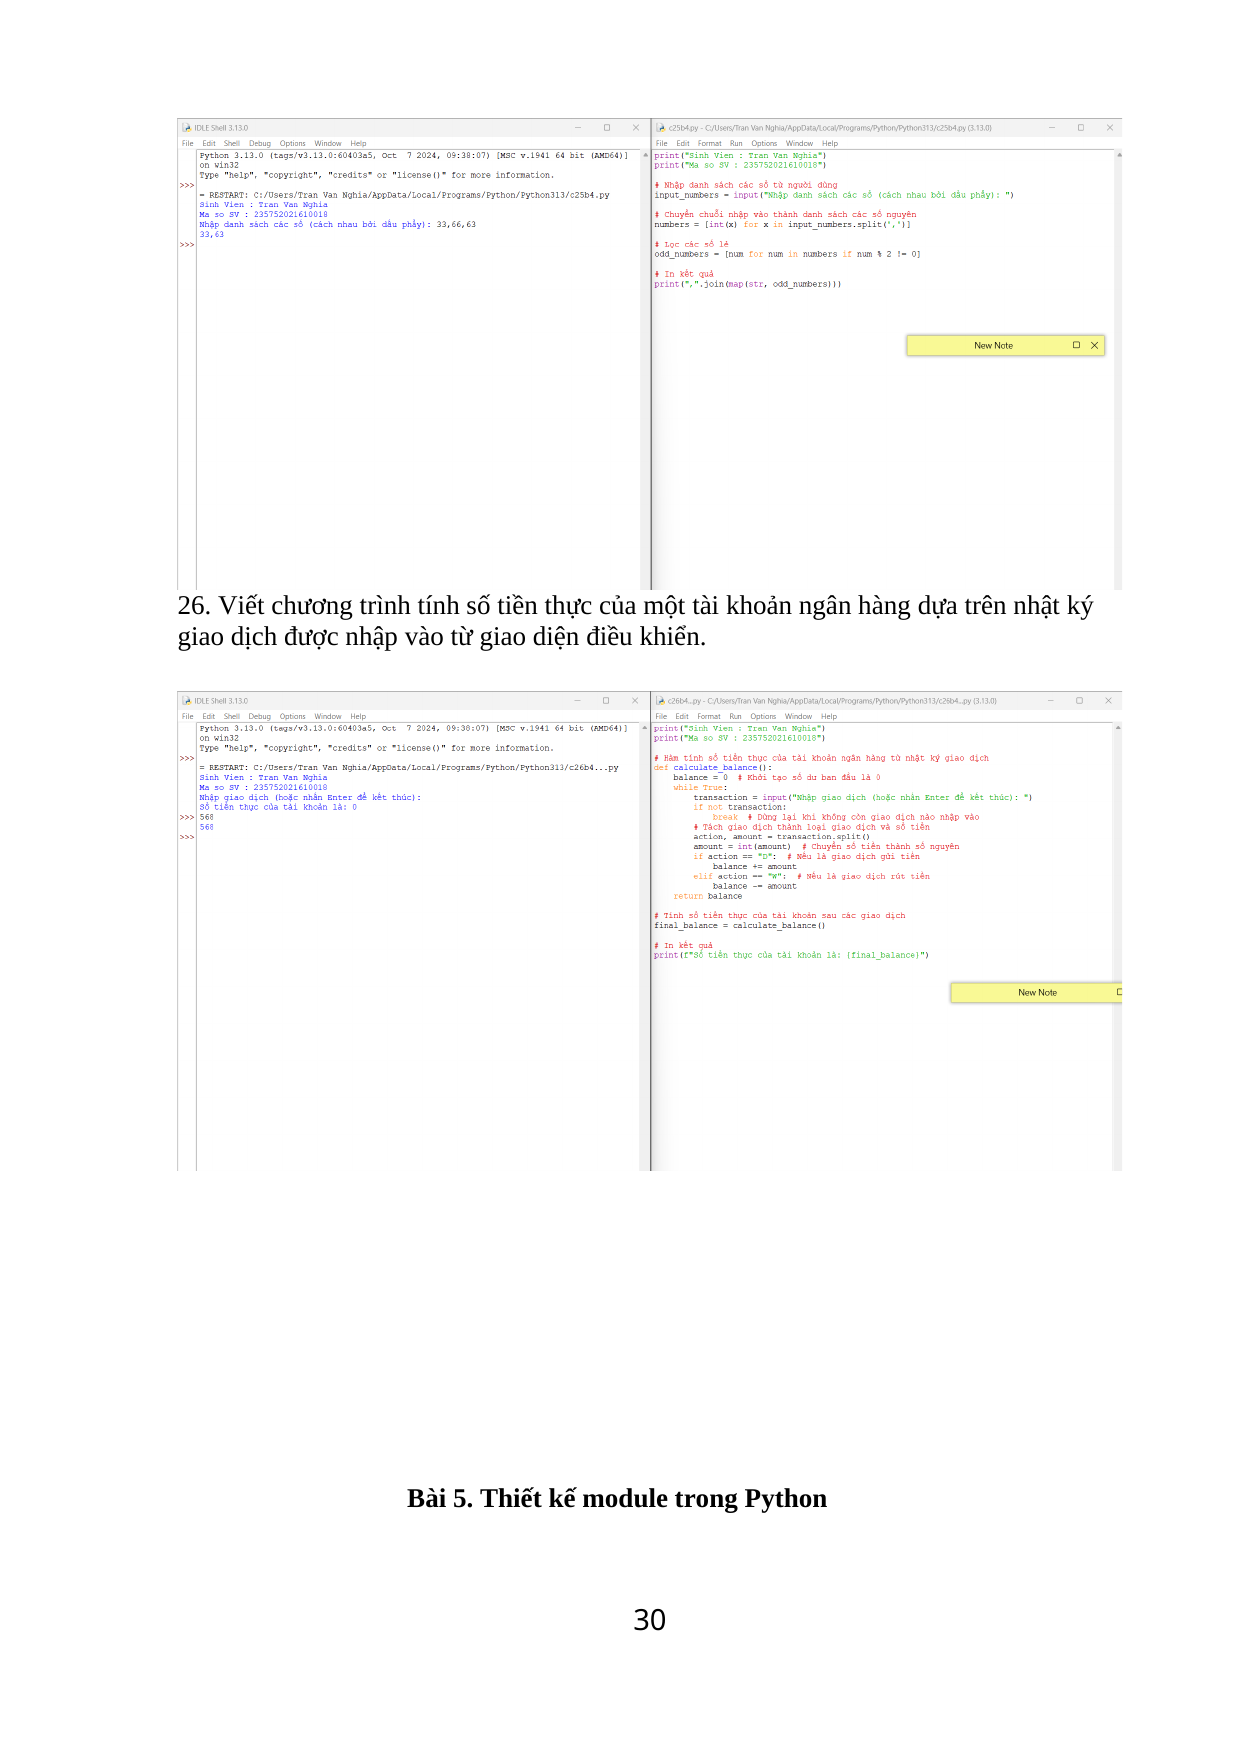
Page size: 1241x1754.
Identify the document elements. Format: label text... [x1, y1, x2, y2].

text Bài 5. Thiết kế module trong Python [177, 1482, 1122, 1513]
picture [177, 691, 1123, 1171]
picture [177, 118, 1123, 590]
text 26. Viết chương trình tính số tiền thực của một tài khoản ngân hàng dựa trên nhật ký giao dịch được nhập vào từ giao diện điều khiển. [177, 590, 1122, 691]
